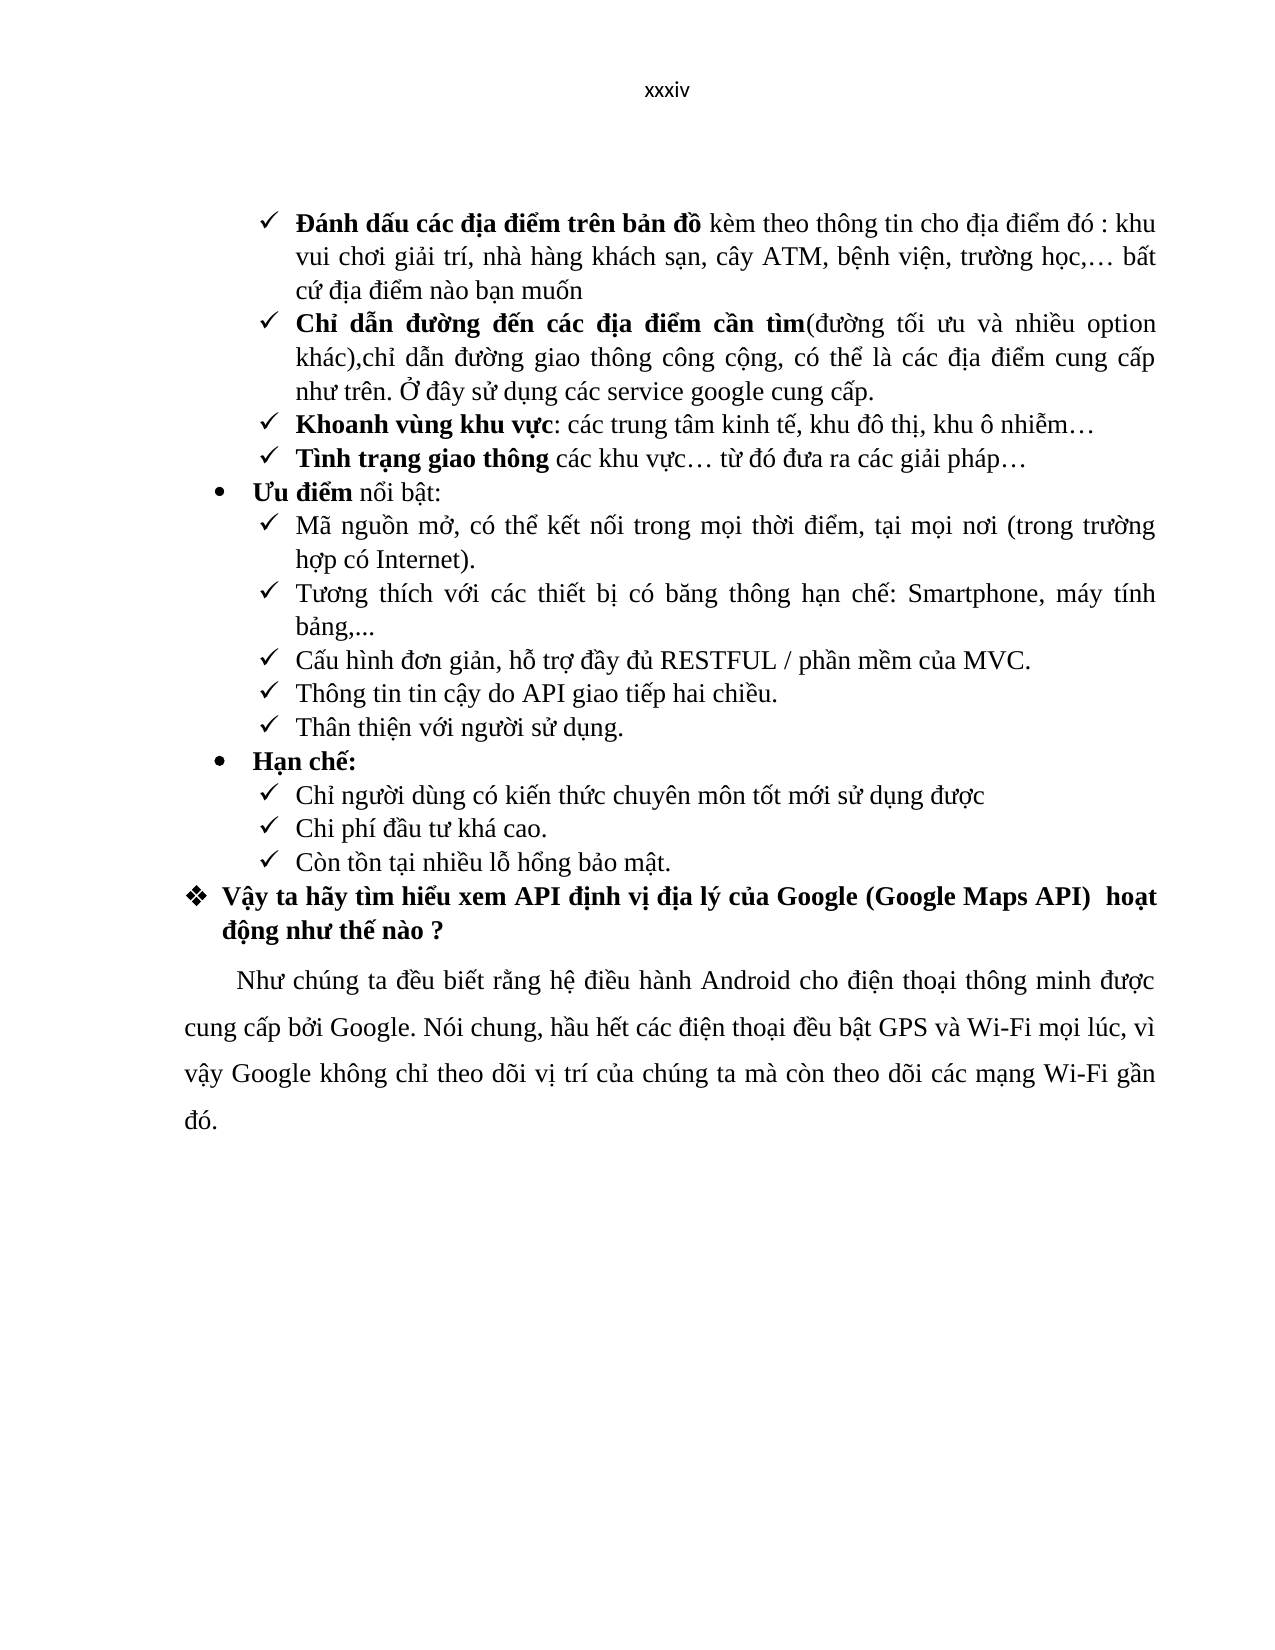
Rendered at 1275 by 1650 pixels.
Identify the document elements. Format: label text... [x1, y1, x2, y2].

list Đánh dấu các địa điểm trên bản đồ kèm theo thông tin cho địa điểm đó : khu vui chơi giải trí, nhà hàng khách sạn, cây ATM, bệnh viện, trường học,… bất cứ địa điểm nào bạn muốn [258, 207, 1157, 305]
list Khoanh vùng khu vực: các trung tâm kinh tế, khu đô thị, khu ô nhiễm… [258, 408, 1157, 439]
list Chỉ dẫn đường đến các địa điểm cần tìm(đường tối ưu và nhiều option khác),chỉ dẫn đường giao thông công cộng, có thể là các địa điểm cung cấp như trên. Ở đây sử dụng các service google cung cấp. [258, 307, 1157, 406]
list Tương thích với các thiết bị có băng thông hạn chế: Smartphone, máy tính bảng,... [258, 577, 1157, 641]
list Chỉ người dùng có kiến thức chuyên môn tốt mới sử dụng được [258, 779, 1157, 810]
list Ưu điểm nổi bật: [215, 476, 1157, 507]
list Còn tồn tại nhiều lỗ hổng bảo mật. [258, 846, 1157, 878]
list Thông tin tin cậy do API giao tiếp hai chiều. [258, 678, 1157, 709]
list Thân thiện với người sử dụng. [258, 711, 1157, 743]
list Tình trạng giao thông các khu vực… từ đó đưa ra các giải pháp… [258, 442, 1157, 473]
list Vậy ta hãy tìm hiểu xem API định vị địa lý của Google (Google Maps API) hoạt động như thế nào ? [184, 880, 1157, 945]
list Chi phí đầu tư khá cao. [258, 813, 1157, 844]
text Như chúng ta đều biết rằng hệ điều hành Android cho điện thoại thông minh được cung cấp bởi Google. Nói chung, hầu hết các điện thoại đều bật GPS và Wi-Fi mọi lúc, vì vậy Google không chỉ theo dõi vị trí của chúng ta mà còn theo dõi các mạng Wi-Fi gần đó. [184, 964, 1157, 1135]
list Cấu hình đơn giản, hỗ trợ đầy đủ RESTFUL / phần mềm của MVC. [258, 644, 1157, 675]
list Hạn chế: [215, 745, 1157, 776]
list Mã nguồn mở, có thể kết nối trong mọi thời điểm, tại mọi nơi (trong trường hợp có Internet). [258, 509, 1157, 574]
